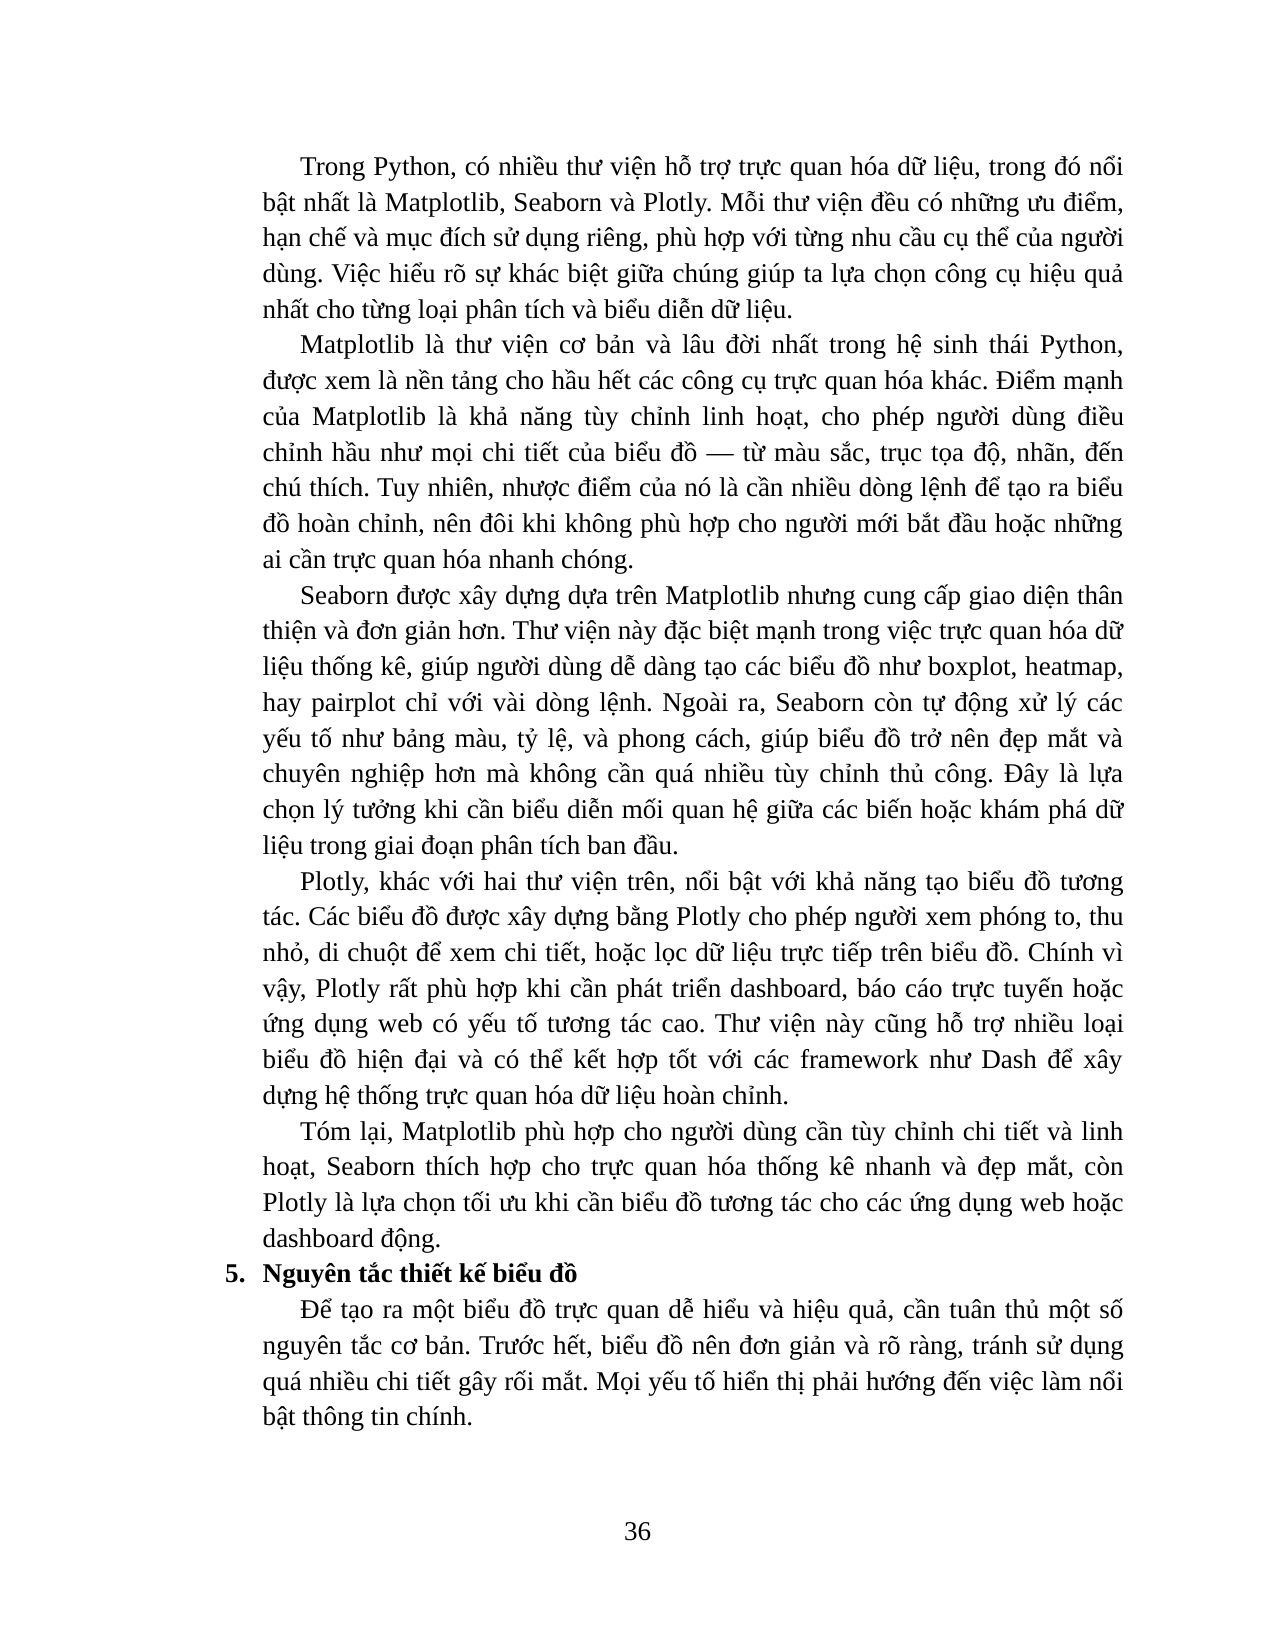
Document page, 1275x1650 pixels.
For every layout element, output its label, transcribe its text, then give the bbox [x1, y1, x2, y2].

list Để tạo ra một biểu đồ trực quan dễ hiểu và hiệu quả, cần tuân thủ một số nguyên tắc cơ bản. Trước hết, biểu đồ nên đơn giản và rõ ràng, tránh sử dụng quá nhiều chi tiết gây rối mắt. Mọi yếu tố hiển thị phải hướng đến việc làm nổi bật thông tin chính. [262, 1293, 1125, 1432]
list Tóm lại, Matplotlib phù hợp cho người dùng cần tùy chỉnh chi tiết và linh hoạt, Seaborn thích hợp cho trực quan hóa thống kê nhanh và đẹp mắt, còn Plotly là lựa chọn tối ưu khi cần biểu đồ tương tác cho các ứng dụng web hoặc dashboard động. [262, 1115, 1125, 1253]
list Trong Python, có nhiều thư viện hỗ trợ trực quan hóa dữ liệu, trong đó nổi bật nhất là Matplotlib, Seaborn và Plotly. Mỗi thư viện đều có những ưu điểm, hạn chế và mục đích sử dụng riêng, phù hợp với từng nhu cầu cụ thể của người dùng. Việc hiểu rõ sự khác biệt giữa chúng giúp ta lựa chọn công cụ hiệu quả nhất cho từng loại phân tích và biểu diễn dữ liệu. [262, 150, 1125, 324]
list Plotly, khác với hai thư viện trên, nổi bật với khả năng tạo biểu đồ tương tác. Các biểu đồ được xây dựng bằng Plotly cho phép người xem phóng to, thu nhỏ, di chuột để xem chi tiết, hoặc lọc dữ liệu trực tiếp trên biểu đồ. Chính vì vậy, Plotly rất phù hợp khi cần phát triển dashboard, báo cáo trực tuyến hoặc ứng dụng web có yếu tố tương tác cao. Thư viện này cũng hỗ trợ nhiều loại biểu đồ hiện đại và có thể kết hợp tốt với các framework như Dash để xây dựng hệ thống trực quan hóa dữ liệu hoàn chỉnh. [262, 864, 1125, 1110]
list Seaborn được xây dựng dựa trên Matplotlib nhưng cung cấp giao diện thân thiện và đơn giản hơn. Thư viện này đặc biệt mạnh trong việc trực quan hóa dữ liệu thống kê, giúp người dùng dễ dàng tạo các biểu đồ như boxplot, heatmap, hay pairplot chỉ với vài dòng lệnh. Ngoài ra, Seaborn còn tự động xử lý các yếu tố như bảng màu, tỷ lệ, và phong cách, giúp biểu đồ trở nên đẹp mắt và chuyên nghiệp hơn mà không cần quá nhiều tùy chỉnh thủ công. Đây là lựa chọn lý tưởng khi cần biểu diễn mối quan hệ giữa các biến hoặc khám phá dữ liệu trong giai đoạn phân tích ban đầu. [262, 579, 1125, 860]
list Matplotlib là thư viện cơ bản và lâu đời nhất trong hệ sinh thái Python, được xem là nền tảng cho hầu hết các công cụ trực quan hóa khác. Điểm mạnh của Matplotlib là khả năng tùy chỉnh linh hoạt, cho phép người dùng điều chỉnh hầu như mọi chi tiết của biểu đồ — từ màu sắc, trục tọa độ, nhãn, đến chú thích. Tuy nhiên, nhược điểm của nó là cần nhiều dòng lệnh để tạo ra biểu đồ hoàn chỉnh, nên đôi khi không phù hợp cho người mới bắt đầu hoặc những ai cần trực quan hóa nhanh chóng. [262, 329, 1125, 574]
list Nguyên tắc thiết kế biểu đồ [225, 1258, 1125, 1289]
